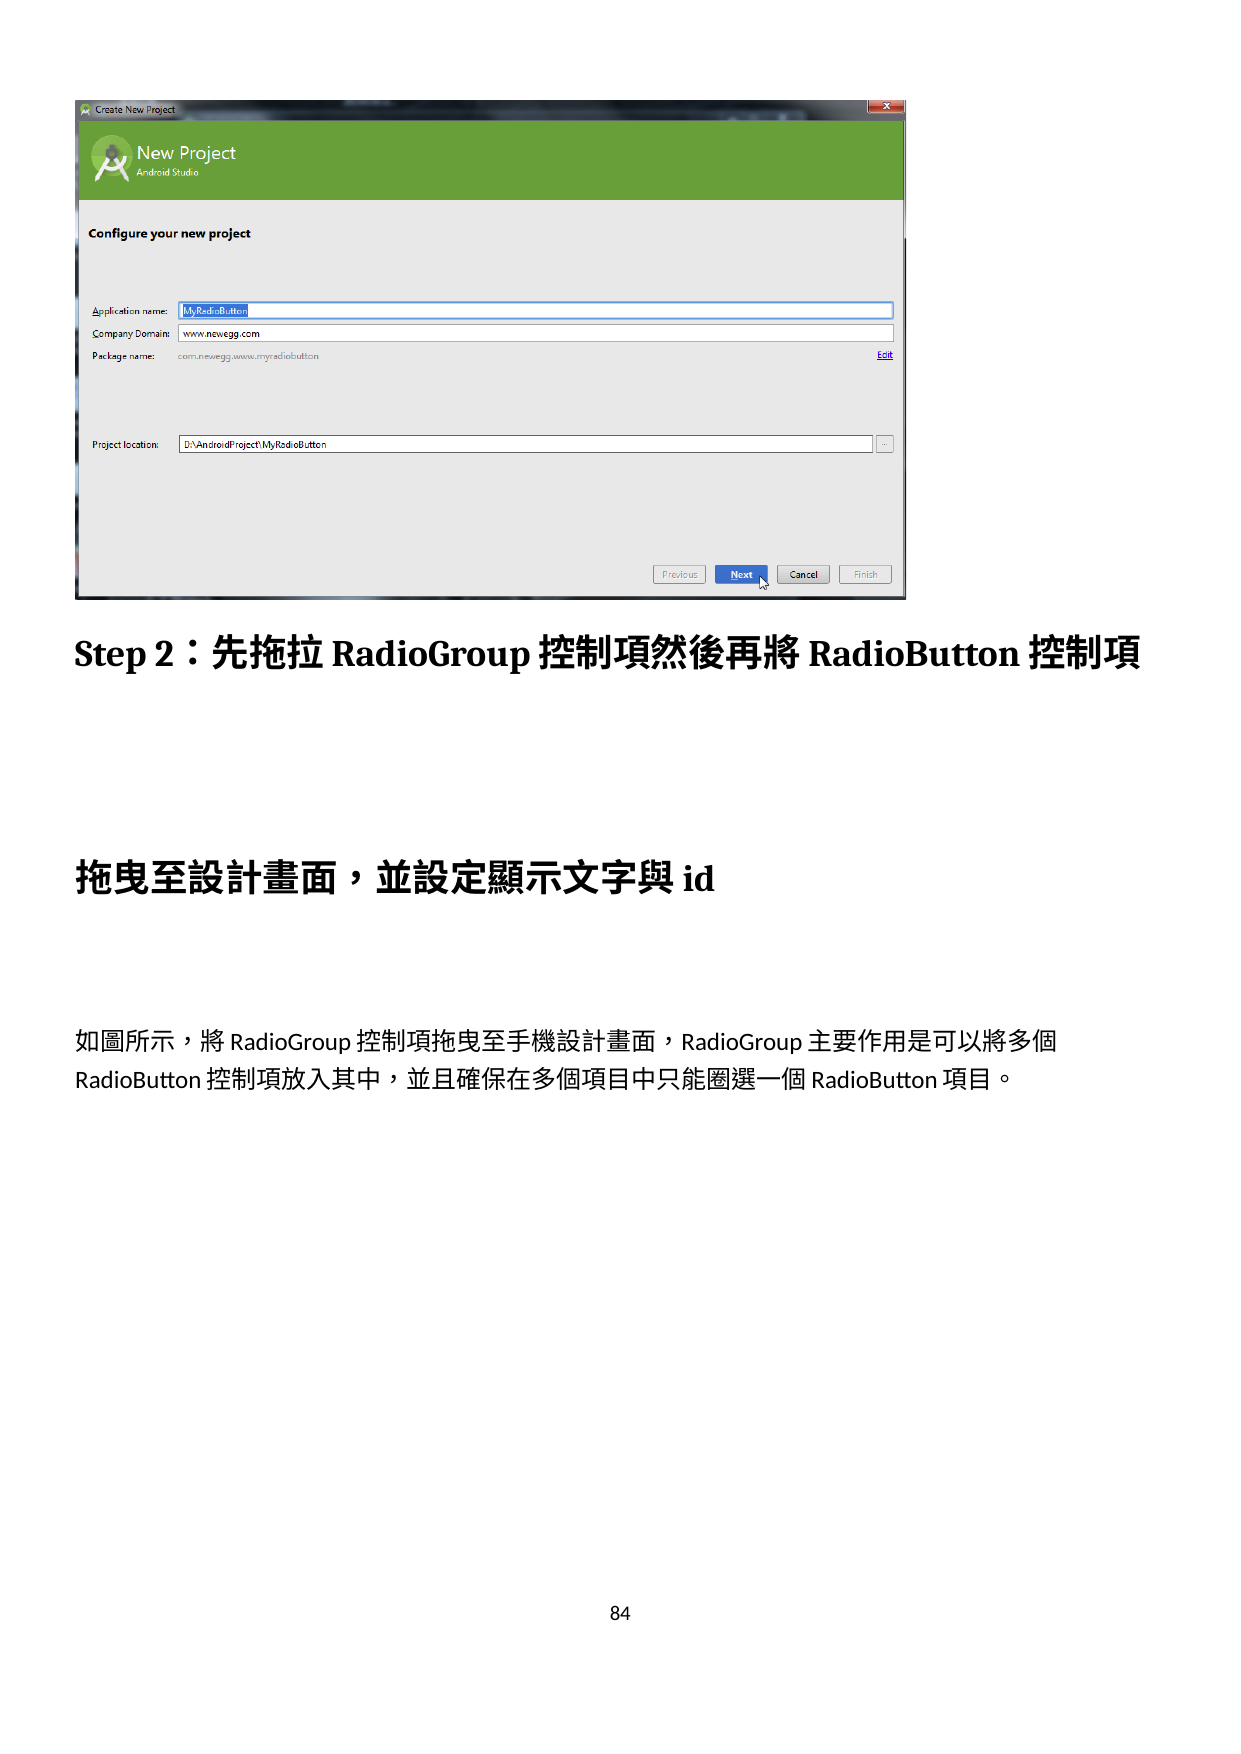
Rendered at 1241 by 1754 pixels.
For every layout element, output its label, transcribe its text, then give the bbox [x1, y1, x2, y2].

picture [75, 100, 907, 600]
text 如圖所示，將RadioGroup控制項拖曳至手機設計畫面，RadioGroup主要作用是可以將多個RadioButton控制項放入其中，並且確保在多個項目中只能圈選一個RadioButton項目。 [75, 1021, 1165, 1096]
subtitle Step 2：先拖拉RadioGroup控制項然後再將RadioButton控制項拖曳至設計畫面，並設定顯示文字與id [75, 612, 1165, 912]
